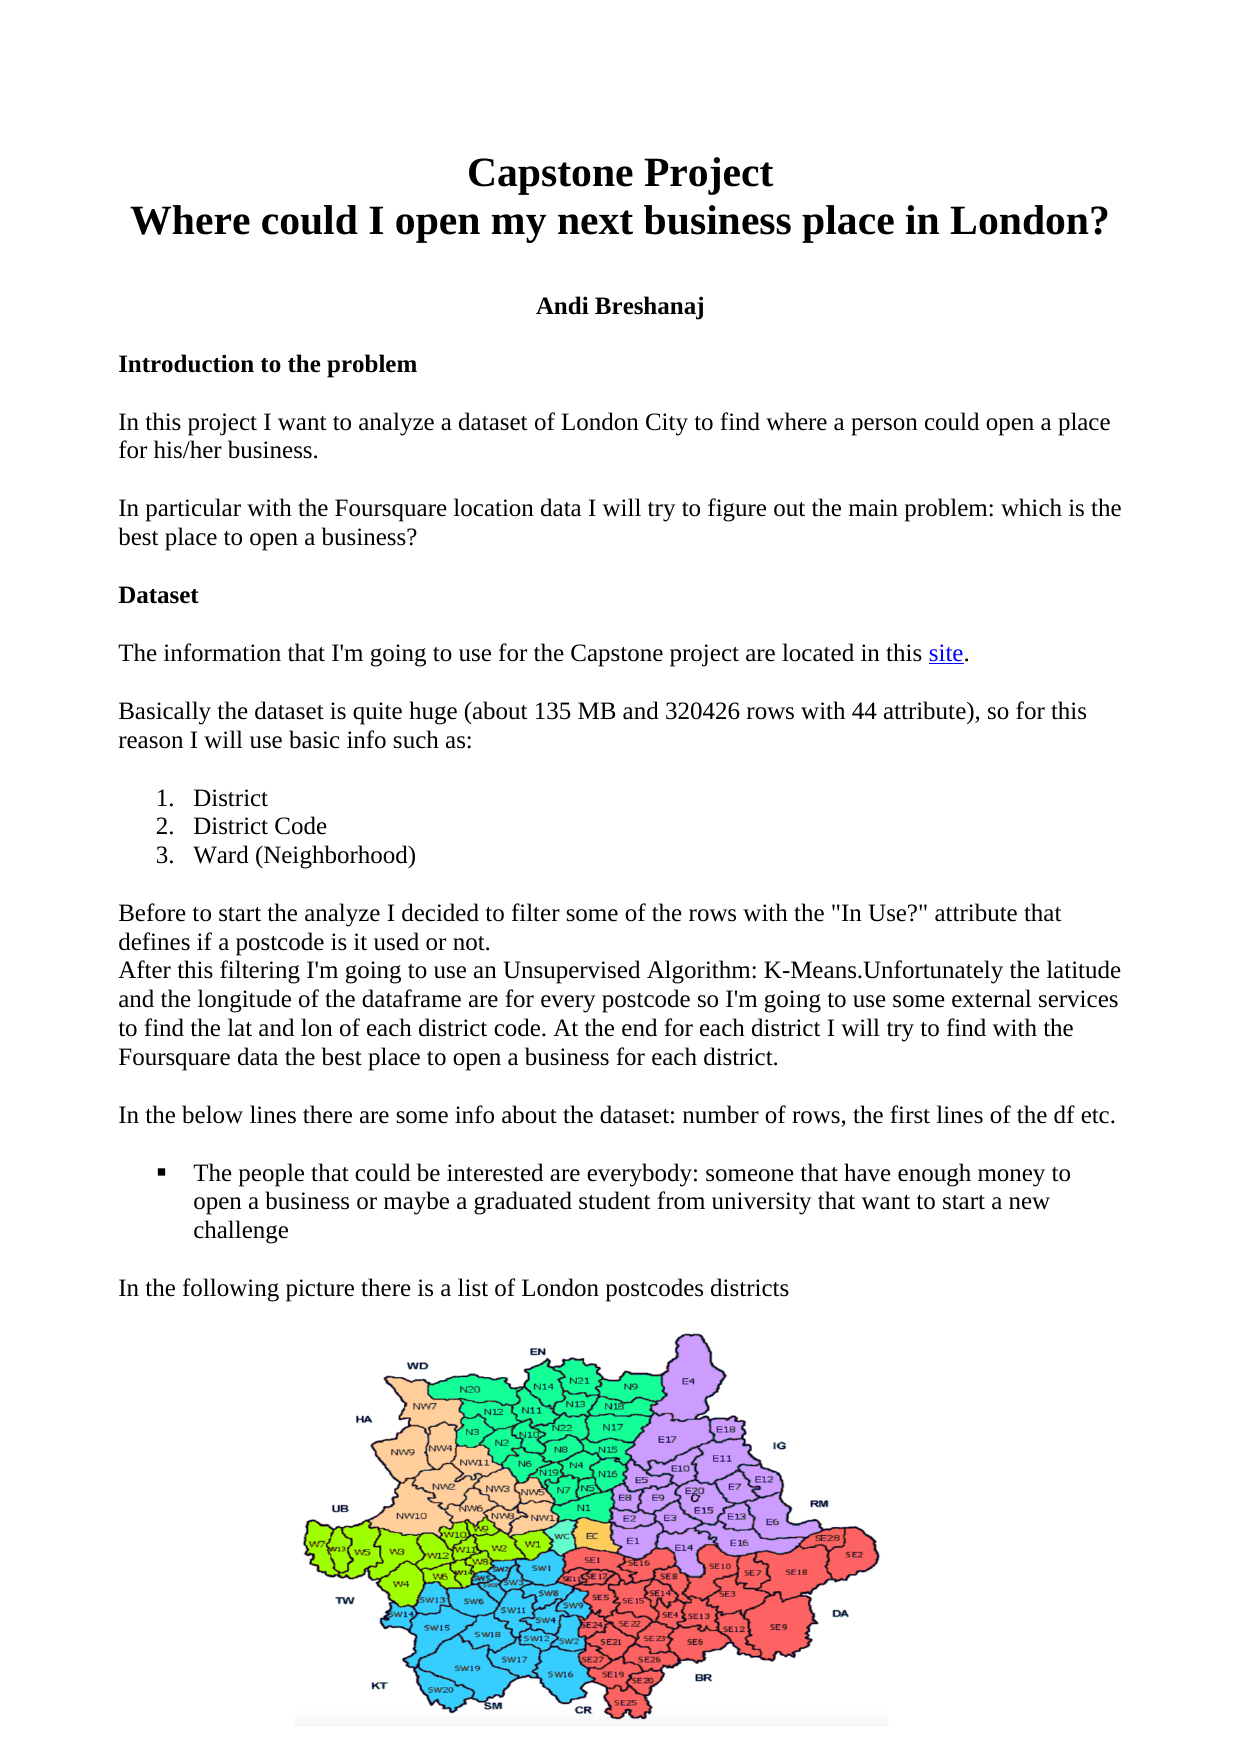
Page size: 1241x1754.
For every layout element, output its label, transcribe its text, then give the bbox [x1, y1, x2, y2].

text Before to start the analyze I decided to filter some of the rows with the "In Use?" attribute that defines if a postcode is it used or not. After this filtering I'm going to use an Unsupervised Algorithm: K-Means.Unfortunately the latitude and the longitude of the dataframe are for every postcode so I'm going to use some external services to find the lat and lon of each district code. At the end for each district I will try to find with the Foursquare data the best place to open a business for each district. [118, 898, 1122, 1071]
text Introduction to the problem [118, 349, 1122, 378]
text Basically the dataset is quite huge (about 135 MB and 320426 rows with 44 attribute), so for this reason I will use basic info such as: [118, 696, 1122, 753]
list District Code [156, 811, 1122, 840]
text In particular with the Foursquare location data I will try to figure out the main problem: which is the best place to open a business? [118, 493, 1122, 551]
text Andi Breshanaj [118, 291, 1122, 320]
text The information that I'm going to use for the Capstone project are located in this site. [118, 638, 1122, 667]
text In the following picture there is a list of London postcodes districts [118, 1273, 1122, 1302]
text In the below lines there are some info about the dataset: number of rows, the first lines of the df etc. [118, 1100, 1122, 1128]
list District [156, 783, 1122, 811]
picture [295, 1324, 889, 1726]
list Ward (Neighborhood) [156, 840, 1122, 869]
text Capstone Project Where could I open my next business place in London? [118, 148, 1122, 243]
text In this project I want to analyze a dataset of London City to find where a person could open a place for his/her business. [118, 407, 1122, 464]
text Dataset [118, 580, 1122, 609]
list The people that could be interested are everybody: someone that have enough money to open a business or maybe a graduated student from university that want to start a new challenge [156, 1158, 1122, 1244]
